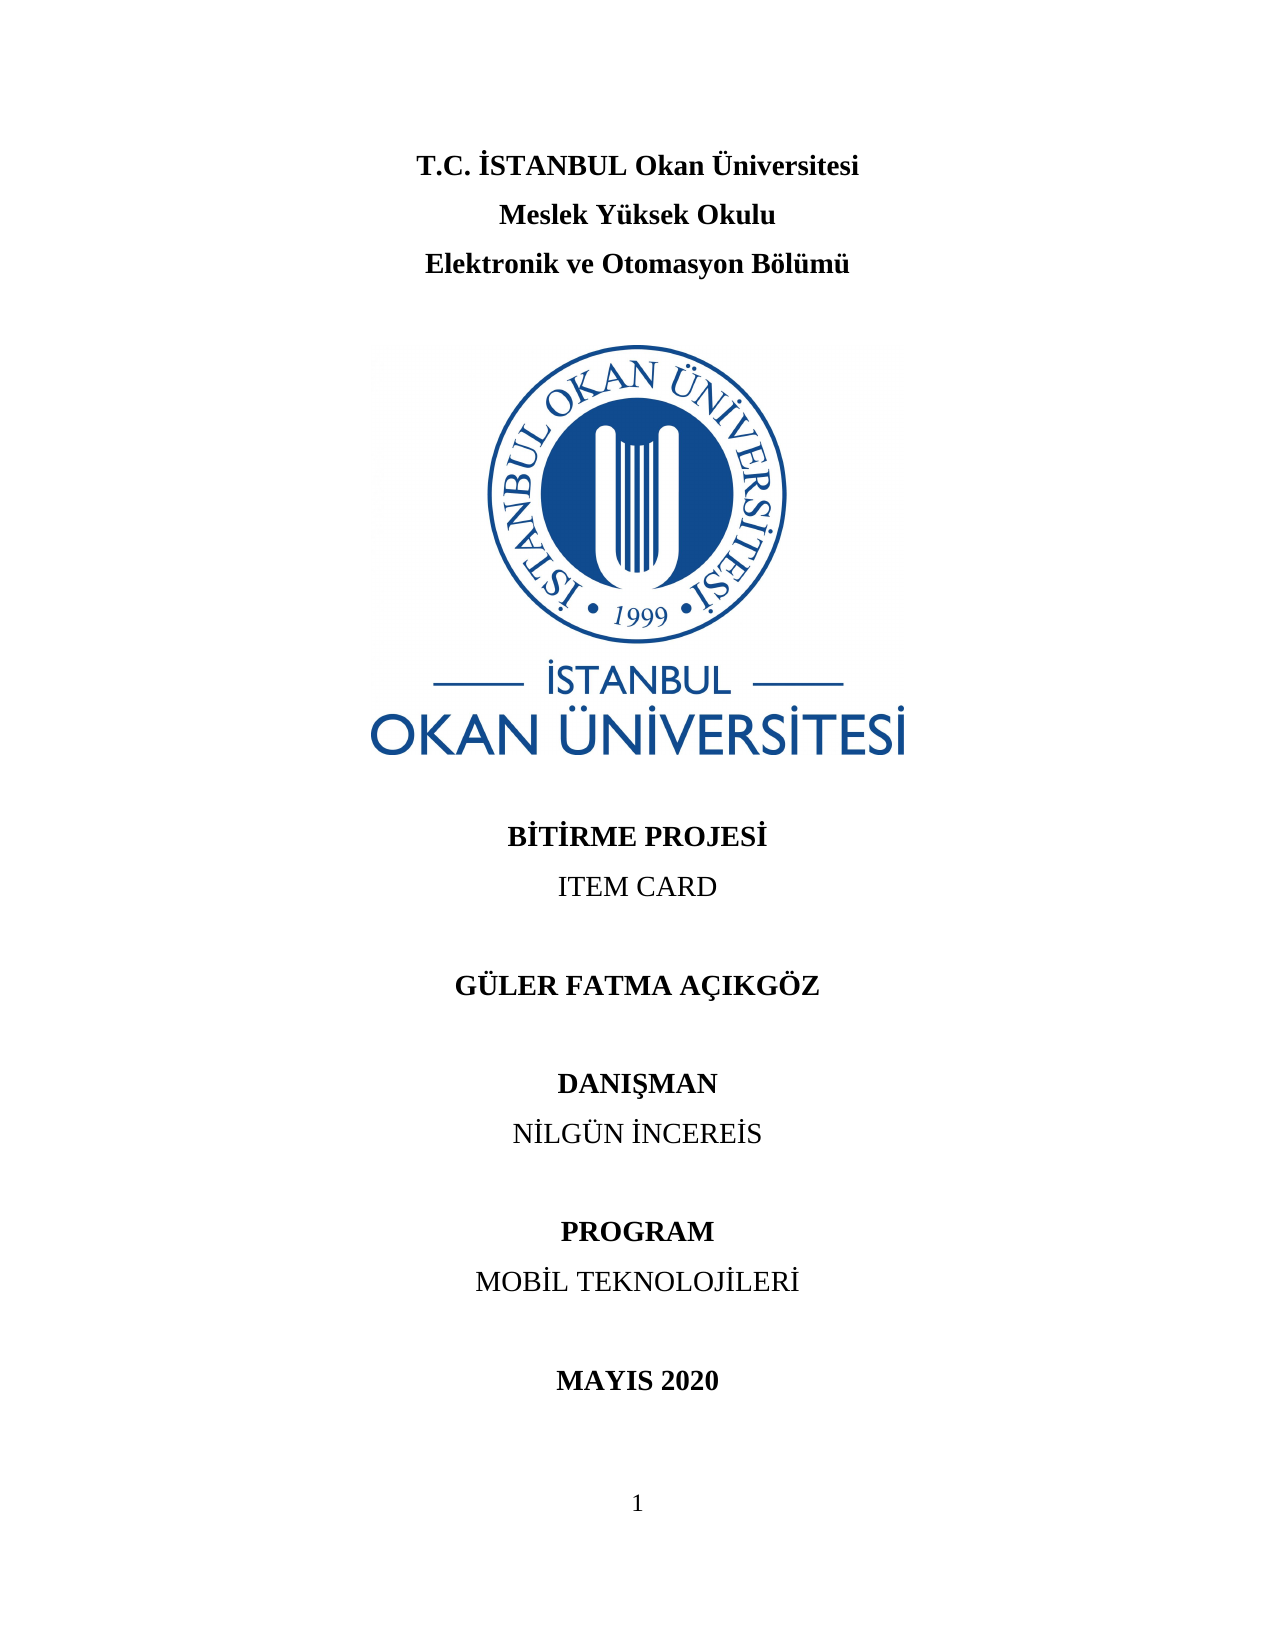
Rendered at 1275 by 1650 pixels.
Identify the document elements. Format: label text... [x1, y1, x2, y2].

text PROGRAM [148, 1214, 1127, 1248]
text BİTİRME PROJESİ [148, 819, 1127, 853]
text ITEM CARD [148, 869, 1127, 902]
text DANIŞMAN [148, 1066, 1127, 1100]
text MAYIS 2020 [148, 1363, 1127, 1396]
picture [371, 345, 904, 755]
text T.C. İSTANBUL Okan Üniversitesi [148, 148, 1127, 181]
text Meslek Yüksek Okulu [148, 197, 1127, 231]
text MOBİL TEKNOLOJİLERİ [148, 1264, 1127, 1297]
text GÜLER FATMA AÇIKGÖZ [148, 968, 1127, 1001]
text NİLGÜN İNCEREİS [148, 1116, 1127, 1149]
text Elektronik ve Otomasyon Bölümü [148, 246, 1127, 280]
